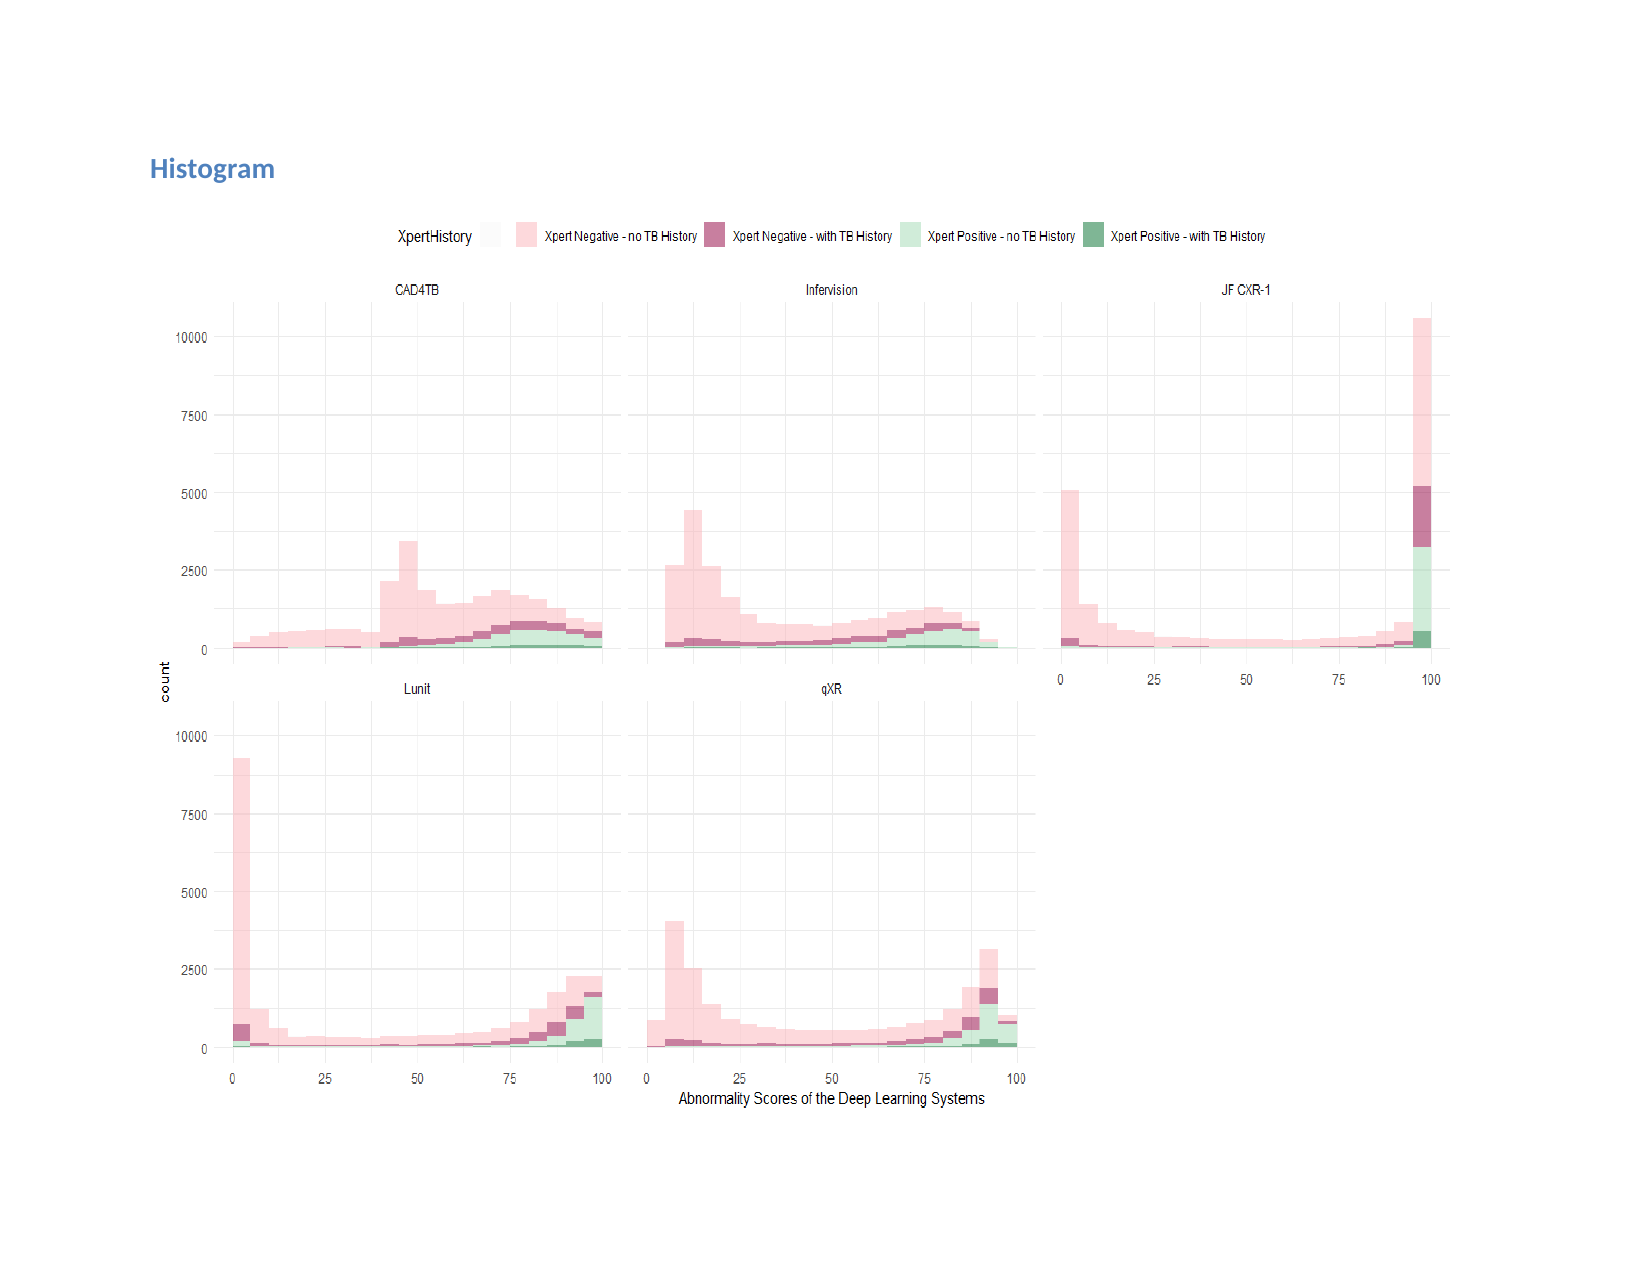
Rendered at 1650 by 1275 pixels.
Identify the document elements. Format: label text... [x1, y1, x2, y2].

picture [150, 204, 1457, 1116]
subtitle Histogram [150, 150, 1500, 186]
